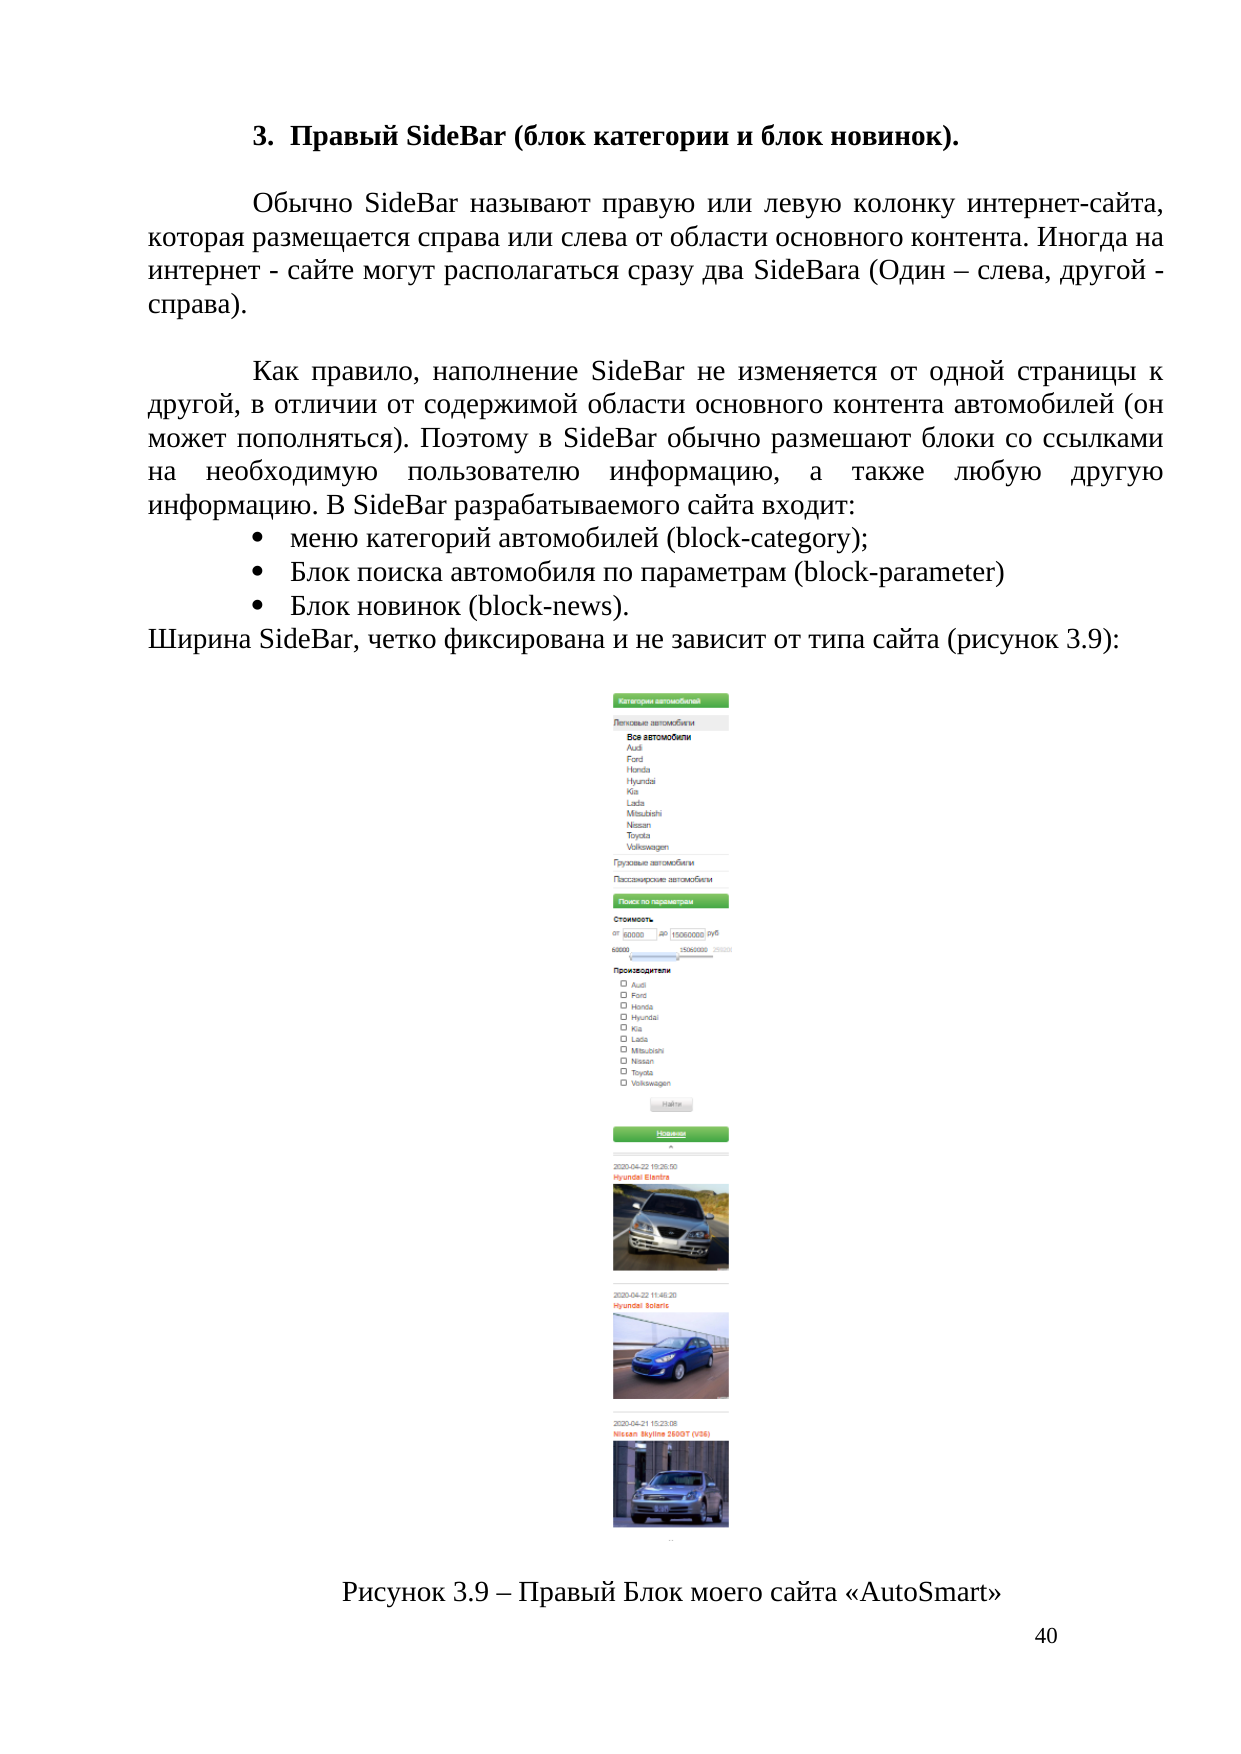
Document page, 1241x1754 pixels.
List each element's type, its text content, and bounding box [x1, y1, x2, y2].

list Блок новинок (block-news). [252, 588, 1164, 622]
list меню категорий автомобилей (block-category); [252, 521, 1164, 554]
list Правый SideBar (блок категории и блок новинок). [252, 118, 1164, 152]
list Блок поиска автомобиля по параметрам (block-parameter) [252, 554, 1164, 588]
text Как правило, наполнение SideBar не изменяется от одной страницы к другой, в отличии от содержимой области основного контента автомобилей (он может пополняться). Поэтому в SideBar обычно размешают блоки со ссылками на необходимую пользователю информацию, а также любую другую информацию. В SideBar разрабатываемого сайта входит: [148, 353, 1164, 521]
text Рисунок 3.9 – Правый Блок моего сайта «AutoSmart» [342, 1574, 1164, 1607]
text Обычно SideBar называют правую или левую колонку интернет-сайта, которая размещается справа или слева от области основного контента. Иногда на интернет - сайте могут располагаться сразу два SideBara (Один – слева, другой - справа). [148, 185, 1164, 319]
picture [610, 688, 732, 1541]
text Ширина SideBar, четко фиксирована и не зависит от типа сайта (рисунок 3.9): [148, 622, 1164, 655]
